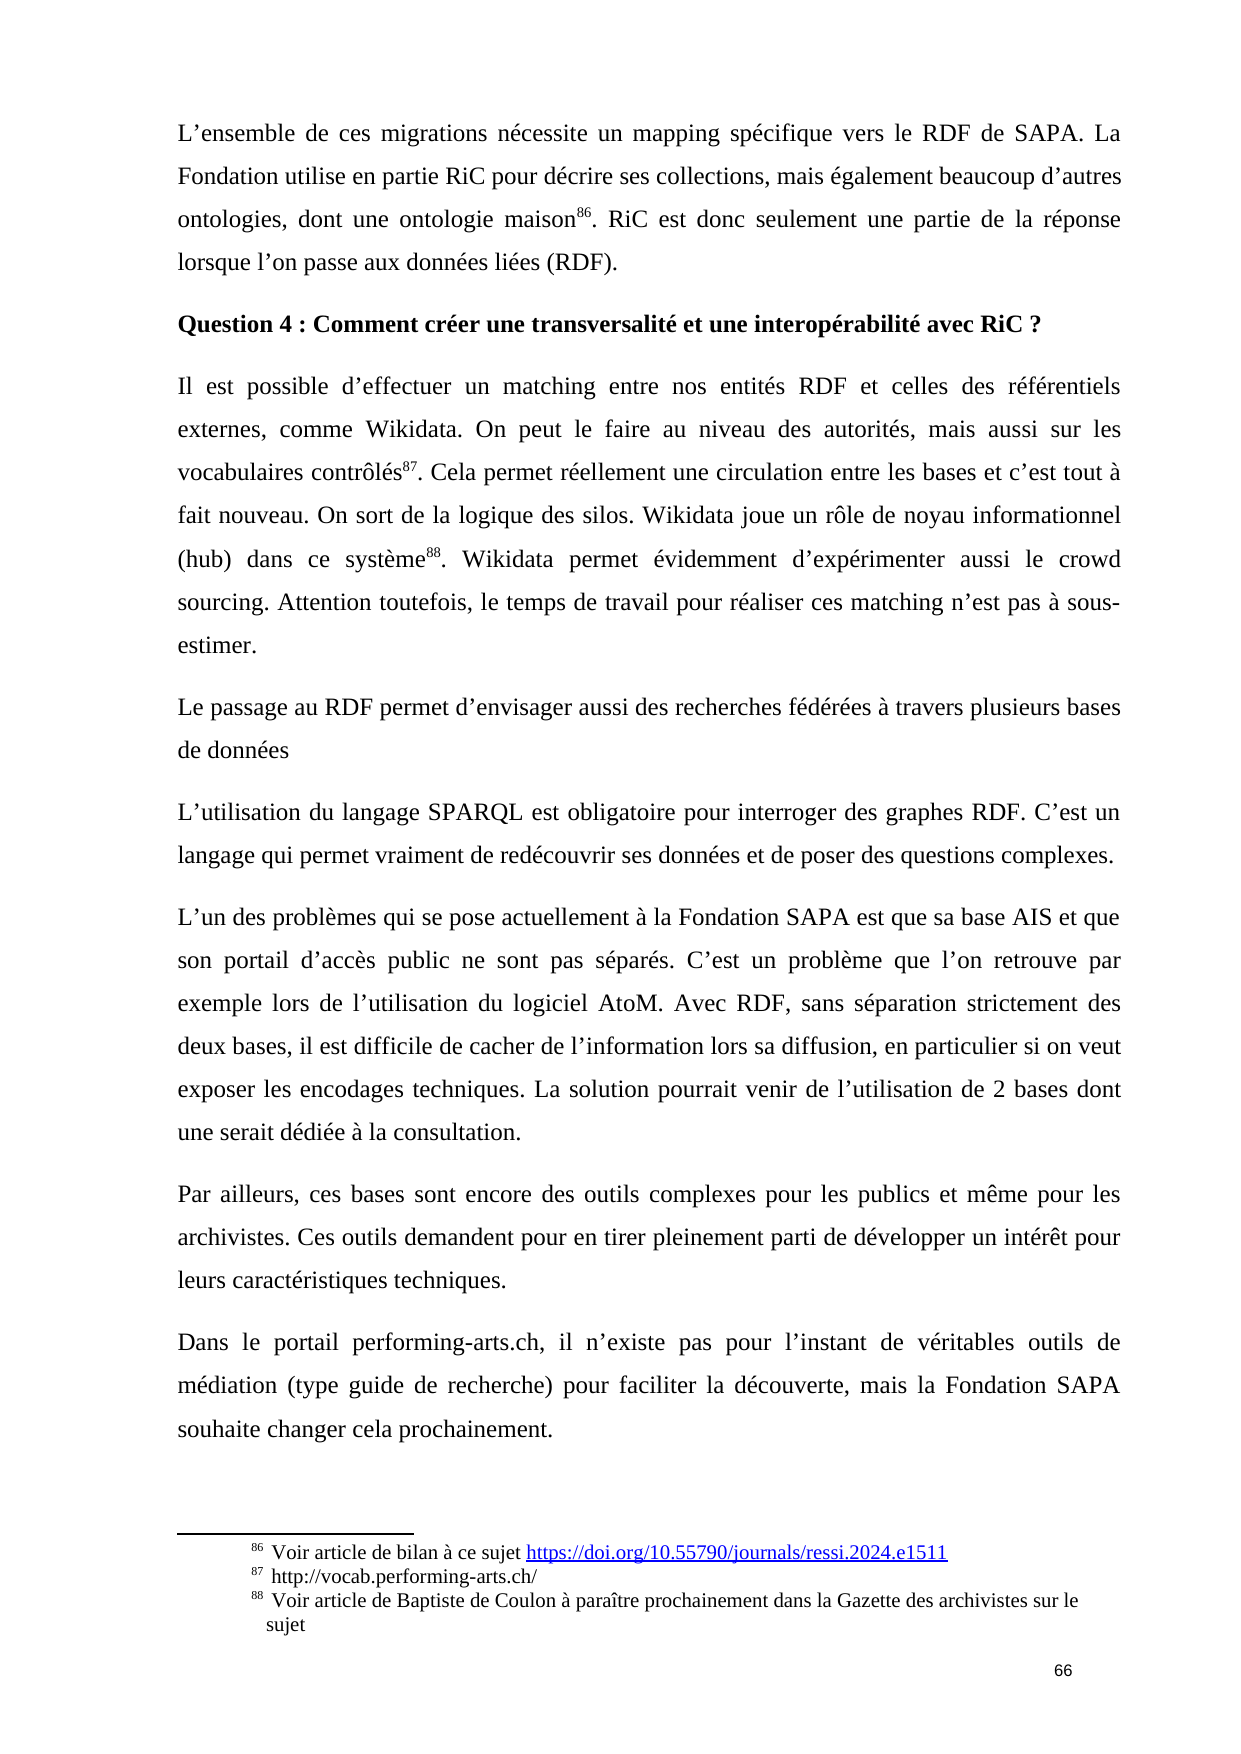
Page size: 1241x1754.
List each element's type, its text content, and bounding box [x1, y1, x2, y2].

text Il est possible d’effectuer un matching entre nos entités RDF et celles des référentiels externes, comme Wikidata. On peut le faire au niveau des autorités, mais aussi sur les vocabulaires contrôlés. Cela permet réellement une circulation entre les bases et c’est tout à fait nouveau. On sort de la logique des silos. Wikidata joue un rôle de noyau informationnel (hub) dans ce système. Wikidata permet évidemment d’expérimenter aussi le crowd sourcing. Attention toutefois, le temps de travail pour réaliser ces matching n’est pas à sous-estimer. [177, 371, 1122, 659]
text L’un des problèmes qui se pose actuellement à la Fondation SAPA est que sa base AIS et que son portail d’accès public ne sont pas séparés. C’est un problème que l’on retrouve par exemple lors de l’utilisation du logiciel AtoM. Avec RDF, sans séparation strictement des deux bases, il est difficile de cacher de l’information lors sa diffusion, en particulier si on veut exposer les encodages techniques. La solution pourrait venir de l’utilisation de 2 bases dont une serait dédiée à la consultation. [177, 902, 1122, 1146]
text Le passage au RDF permet d’envisager aussi des recherches fédérées à travers plusieurs bases de données [177, 692, 1122, 764]
text L’ensemble de ces migrations nécessite un mapping spécifique vers le RDF de SAPA. La Fondation utilise en partie RiC pour décrire ses collections, mais également beaucoup d’autres ontologies, dont une ontologie maison. RiC est donc seulement une partie de la réponse lorsque l’on passe aux données liées (RDF). [177, 118, 1122, 276]
text Question 4 : Comment créer une transversalité et une interopérabilité avec RiC ? [177, 309, 1122, 338]
text Par ailleurs, ces bases sont encore des outils complexes pour les publics et même pour les archivistes. Ces outils demandent pour en tirer pleinement parti de développer un intérêt pour leurs caractéristiques techniques. [177, 1179, 1122, 1294]
text L’utilisation du langage SPARQL est obligatoire pour interroger des graphes RDF. C’est un langage qui permet vraiment de redécouvrir ses données et de poser des questions complexes. [177, 797, 1122, 869]
text Dans le portail performing-arts.ch, il n’existe pas pour l’instant de véritables outils de médiation (type guide de recherche) pour faciliter la découverte, mais la Fondation SAPA souhaite changer cela prochainement. [177, 1327, 1122, 1442]
